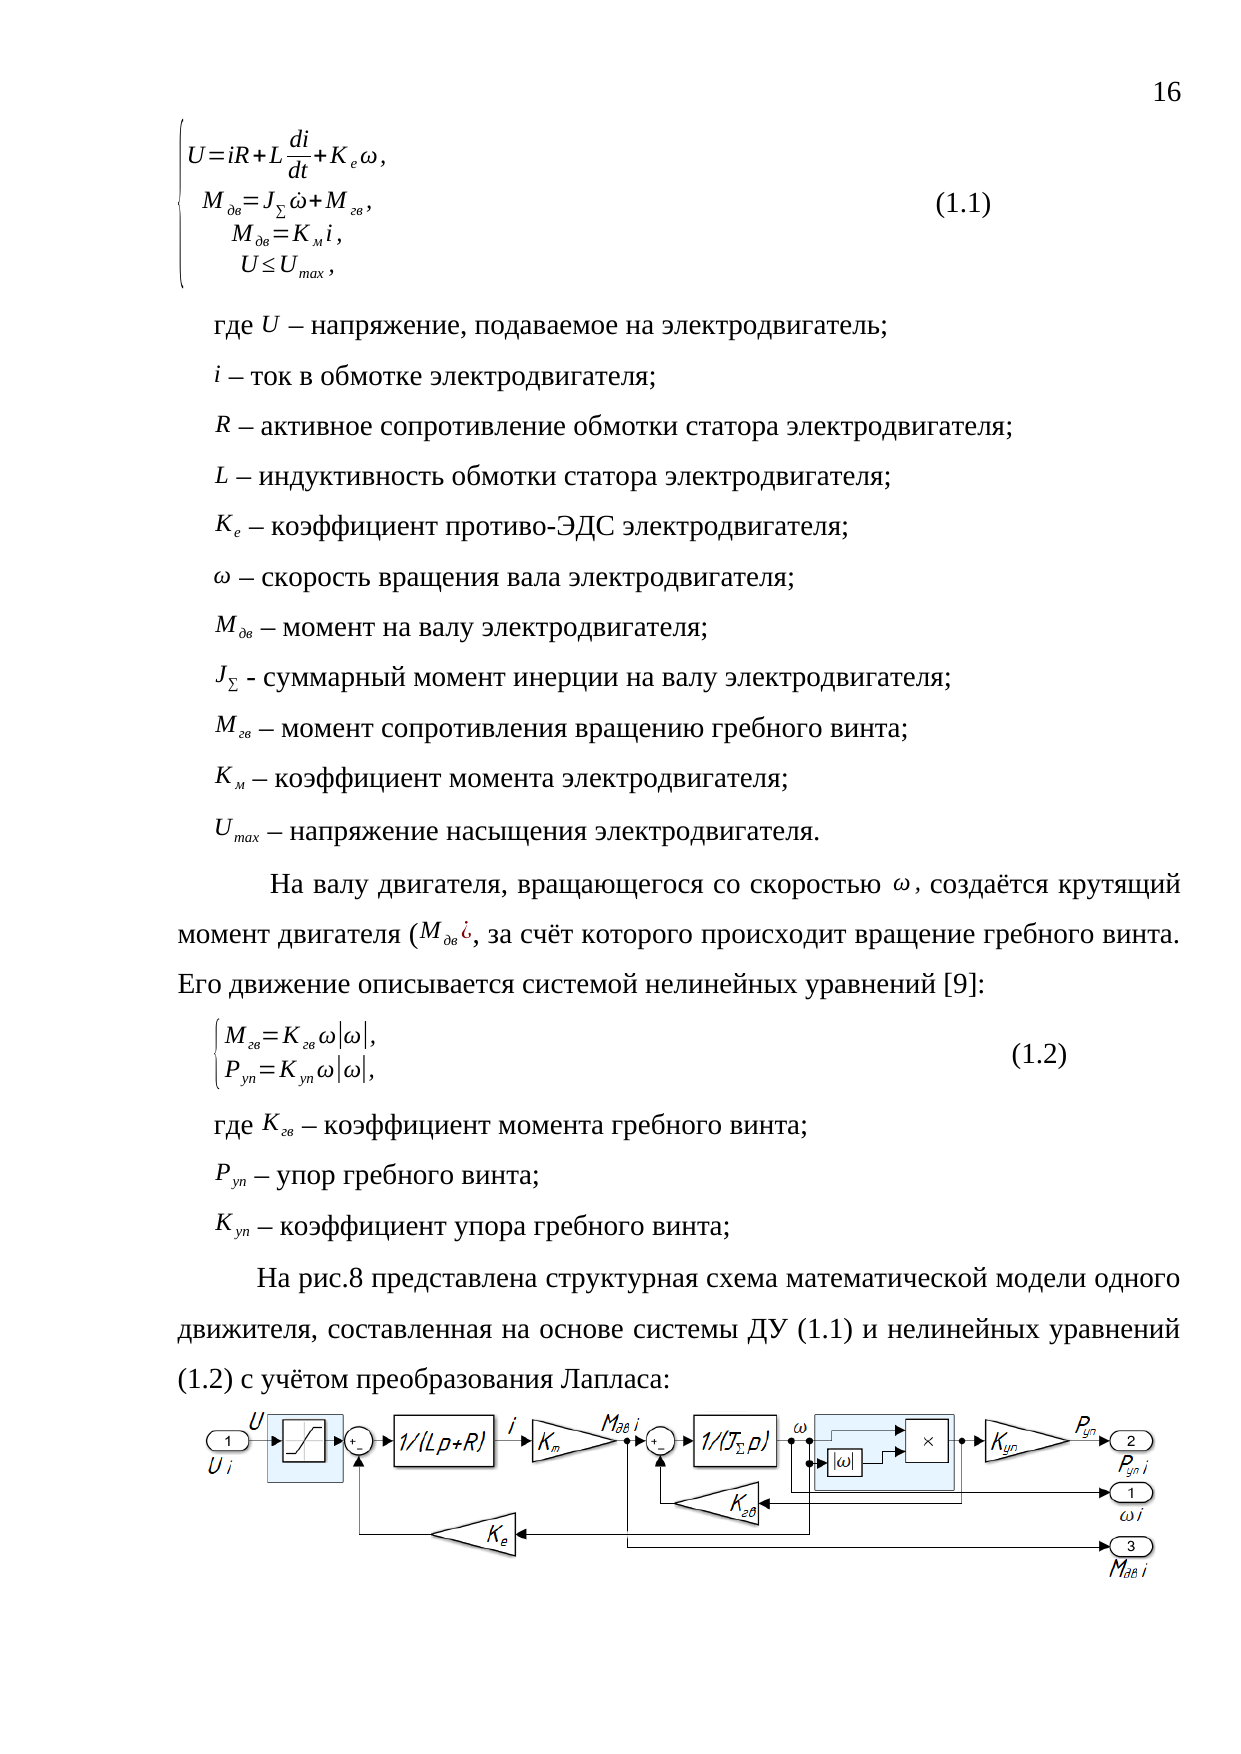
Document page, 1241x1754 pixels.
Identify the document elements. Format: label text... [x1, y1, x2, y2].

text – напряжение насыщения электродвигателя. [177, 813, 1181, 846]
text – ток в обмотке электродвигателя; [177, 358, 1181, 391]
text – момент на валу электродвигателя; [177, 609, 1181, 643]
text – момент сопротивления вращению гребного винта; [177, 710, 1181, 743]
text где – напряжение, подаваемое на электродвигатель; [177, 307, 1181, 341]
text - суммарный момент инерции на валу электродвигателя; [177, 659, 1181, 693]
text – коэффициент момента электродвигателя; [177, 760, 1181, 794]
text – активное сопротивление обмотки статора электродвигателя; [177, 408, 1181, 441]
picture [202, 1411, 1156, 1578]
text – упор гребного винта; [177, 1157, 1181, 1191]
text – коэффициент упора гребного винта; [177, 1208, 1181, 1241]
text – коэффициент противо-ЭДС электродвигателя; [177, 508, 1181, 542]
text На валу двигателя, вращающегося со скоростью создаётся крутящий момент двигателя (, за счёт которого происходит вращение гребного винта. Его движение описывается системой нелинейных уравнений [9]: [177, 866, 1181, 1000]
text На рис.8 представлена структурная схема математической модели одного движителя, составленная на основе системы ДУ (1.1) и нелинейных уравнений (1.2) с учётом преобразования Лапласа: [177, 1260, 1181, 1394]
text (1.1) [177, 118, 1181, 291]
text где – коэффициент момента гребного винта; [177, 1107, 1181, 1141]
text – скорость вращения вала электродвигателя; [177, 559, 1181, 592]
text (1.2) [177, 1017, 1181, 1090]
text – индуктивность обмотки статора электродвигателя; [177, 458, 1181, 492]
